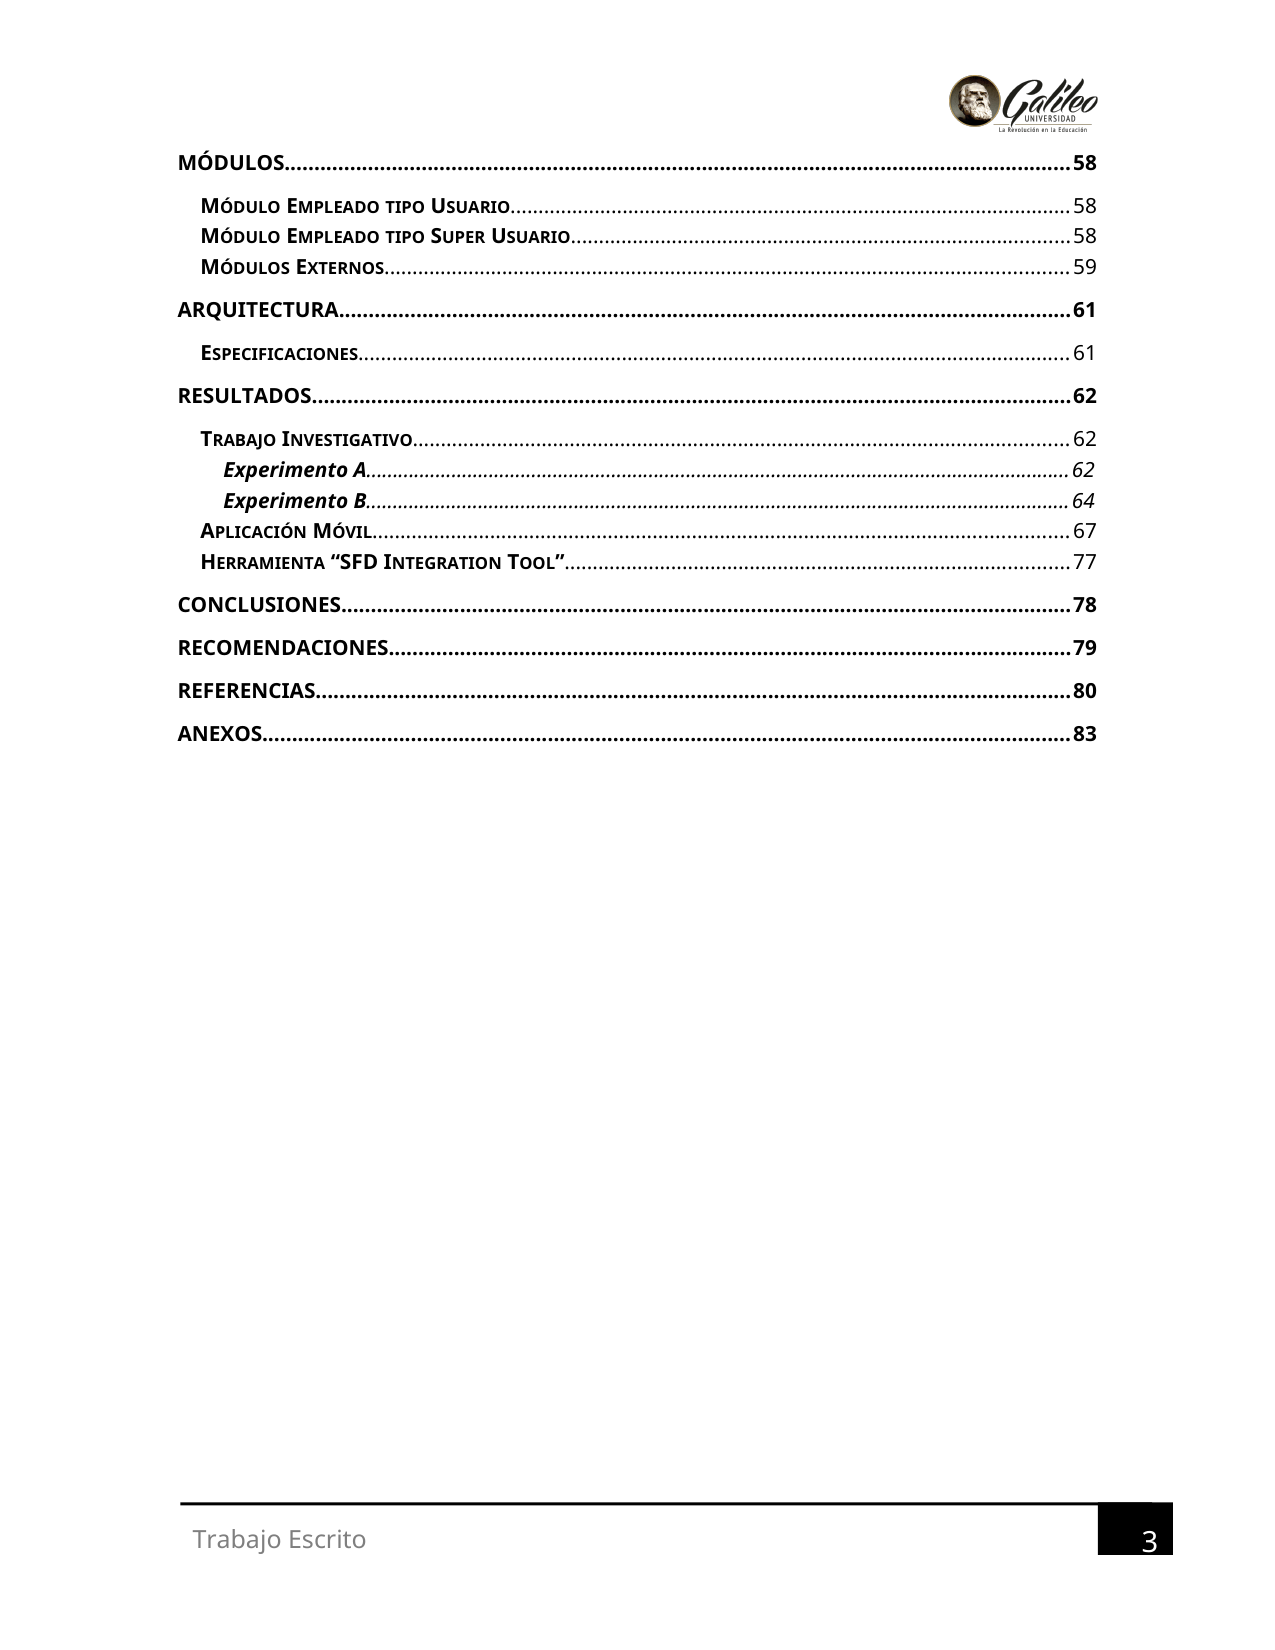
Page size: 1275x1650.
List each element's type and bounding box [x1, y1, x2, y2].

picture [949, 75, 1098, 132]
